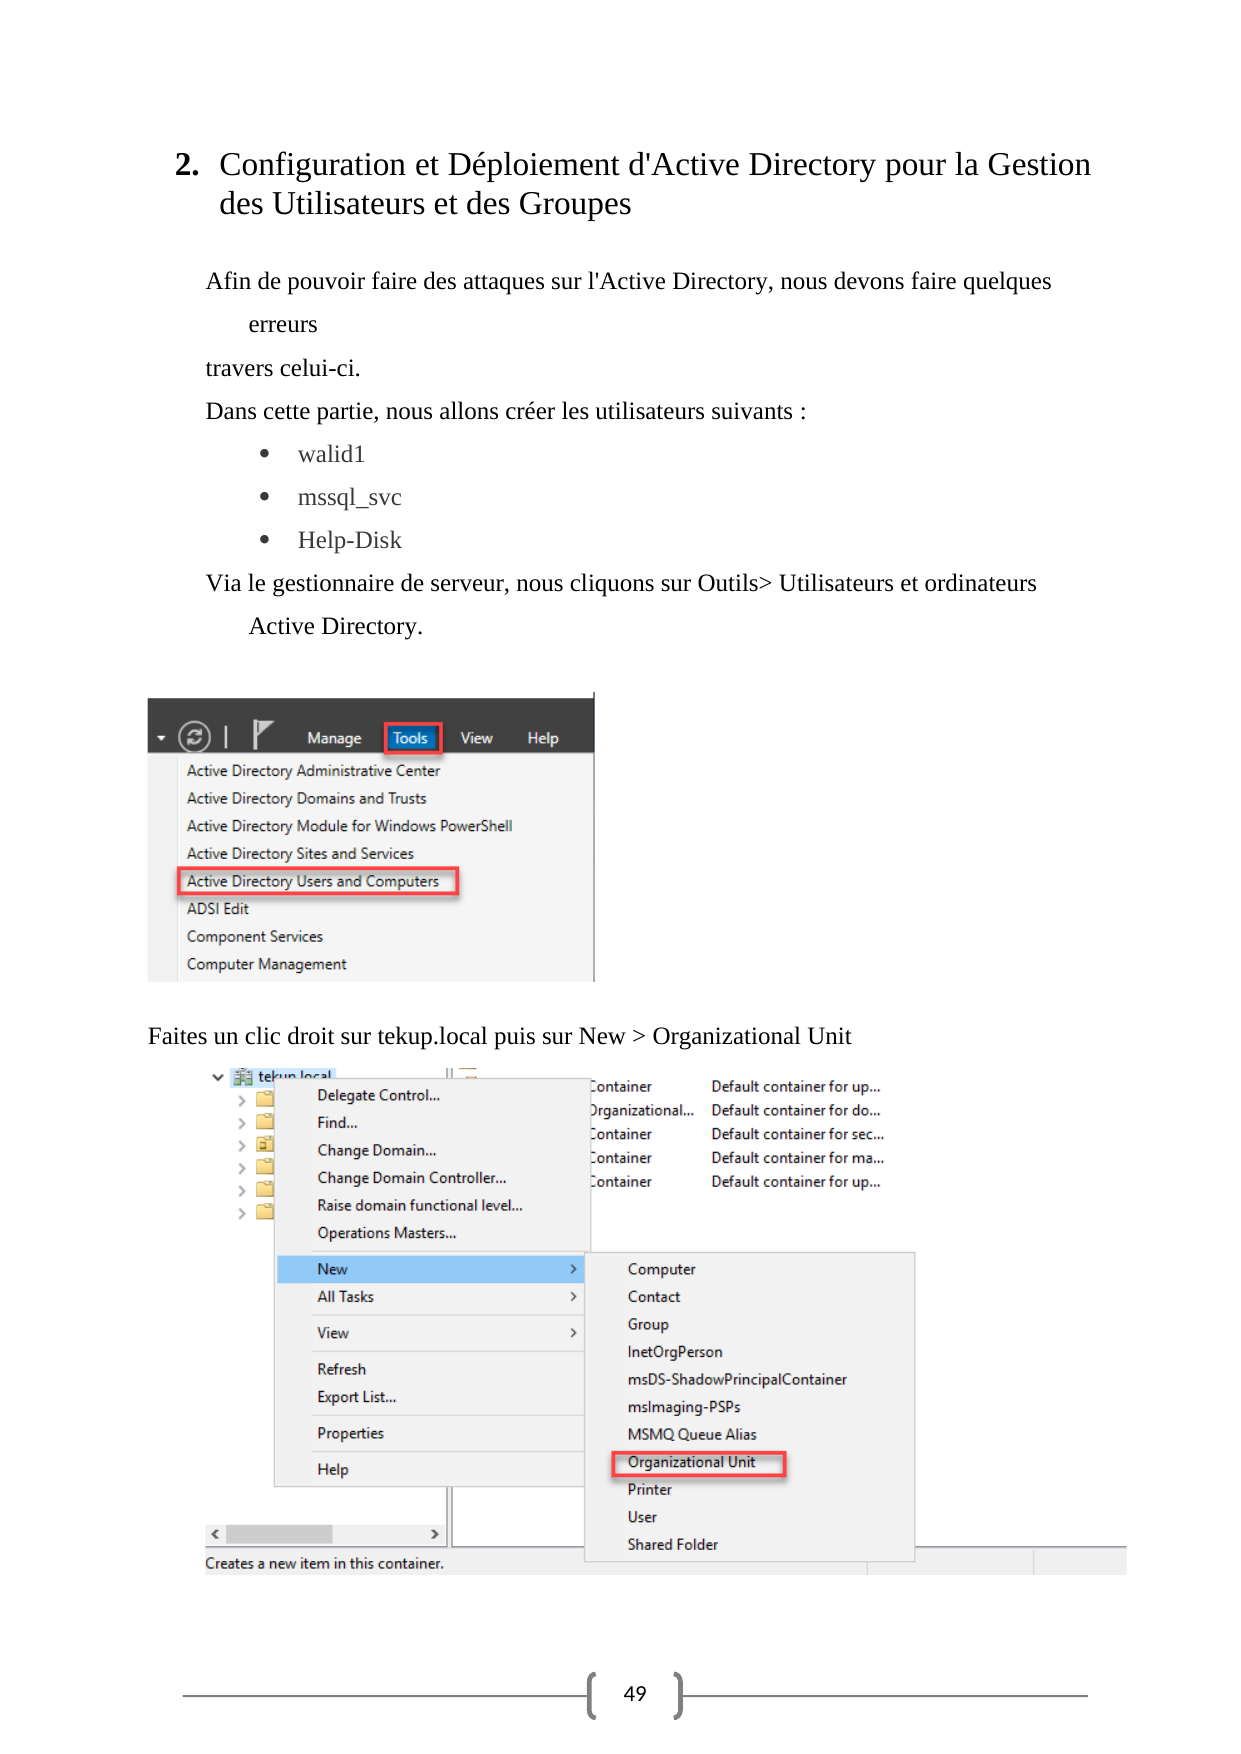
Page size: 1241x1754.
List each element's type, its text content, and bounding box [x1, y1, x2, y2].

text Faites un clic droit sur tekup.local puis sur New > Organizational Unit [148, 1021, 1093, 1050]
list travers celui-ci. [205, 353, 1093, 381]
list walid1 [260, 439, 1093, 468]
picture [147, 692, 596, 982]
list Via le gestionnaire de serveur, nous cliquons sur Outils> Utilisateurs et ordinateurs Active Directory. [205, 568, 1093, 679]
list Help-Disk [260, 525, 1093, 554]
list Dans cette partie, nous allons créer les utilisateurs suivants : [205, 396, 1093, 424]
picture [205, 1068, 1127, 1575]
subtitle Configuration et Déploiement d'Active Directory pour la Gestion des Utilisateurs et des Groupes [174, 144, 1093, 221]
list Afin de pouvoir faire des attaques sur l'Active Directory, nous devons faire quelques erreurs [205, 266, 1093, 338]
list mssql_svc [260, 482, 1093, 511]
